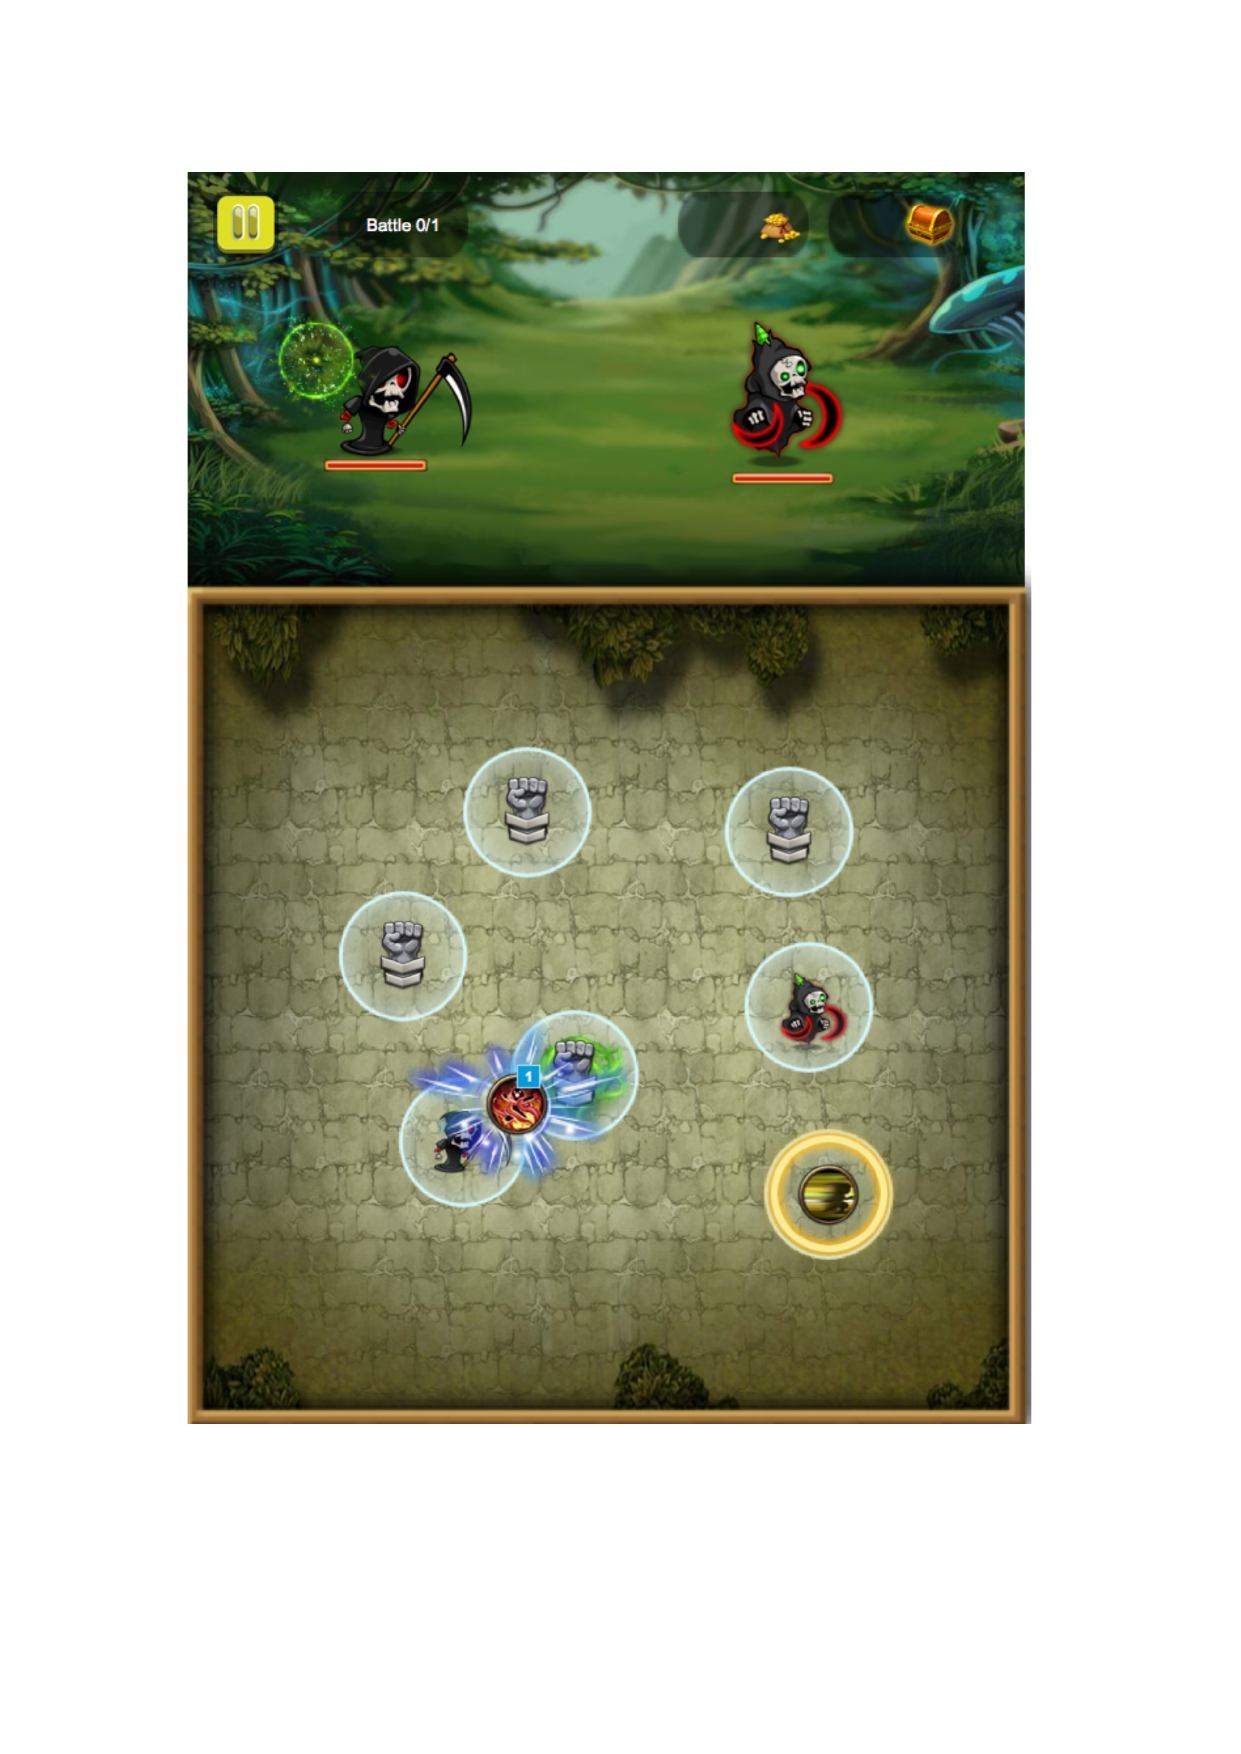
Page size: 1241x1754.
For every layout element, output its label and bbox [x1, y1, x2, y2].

picture [187, 172, 1032, 1424]
